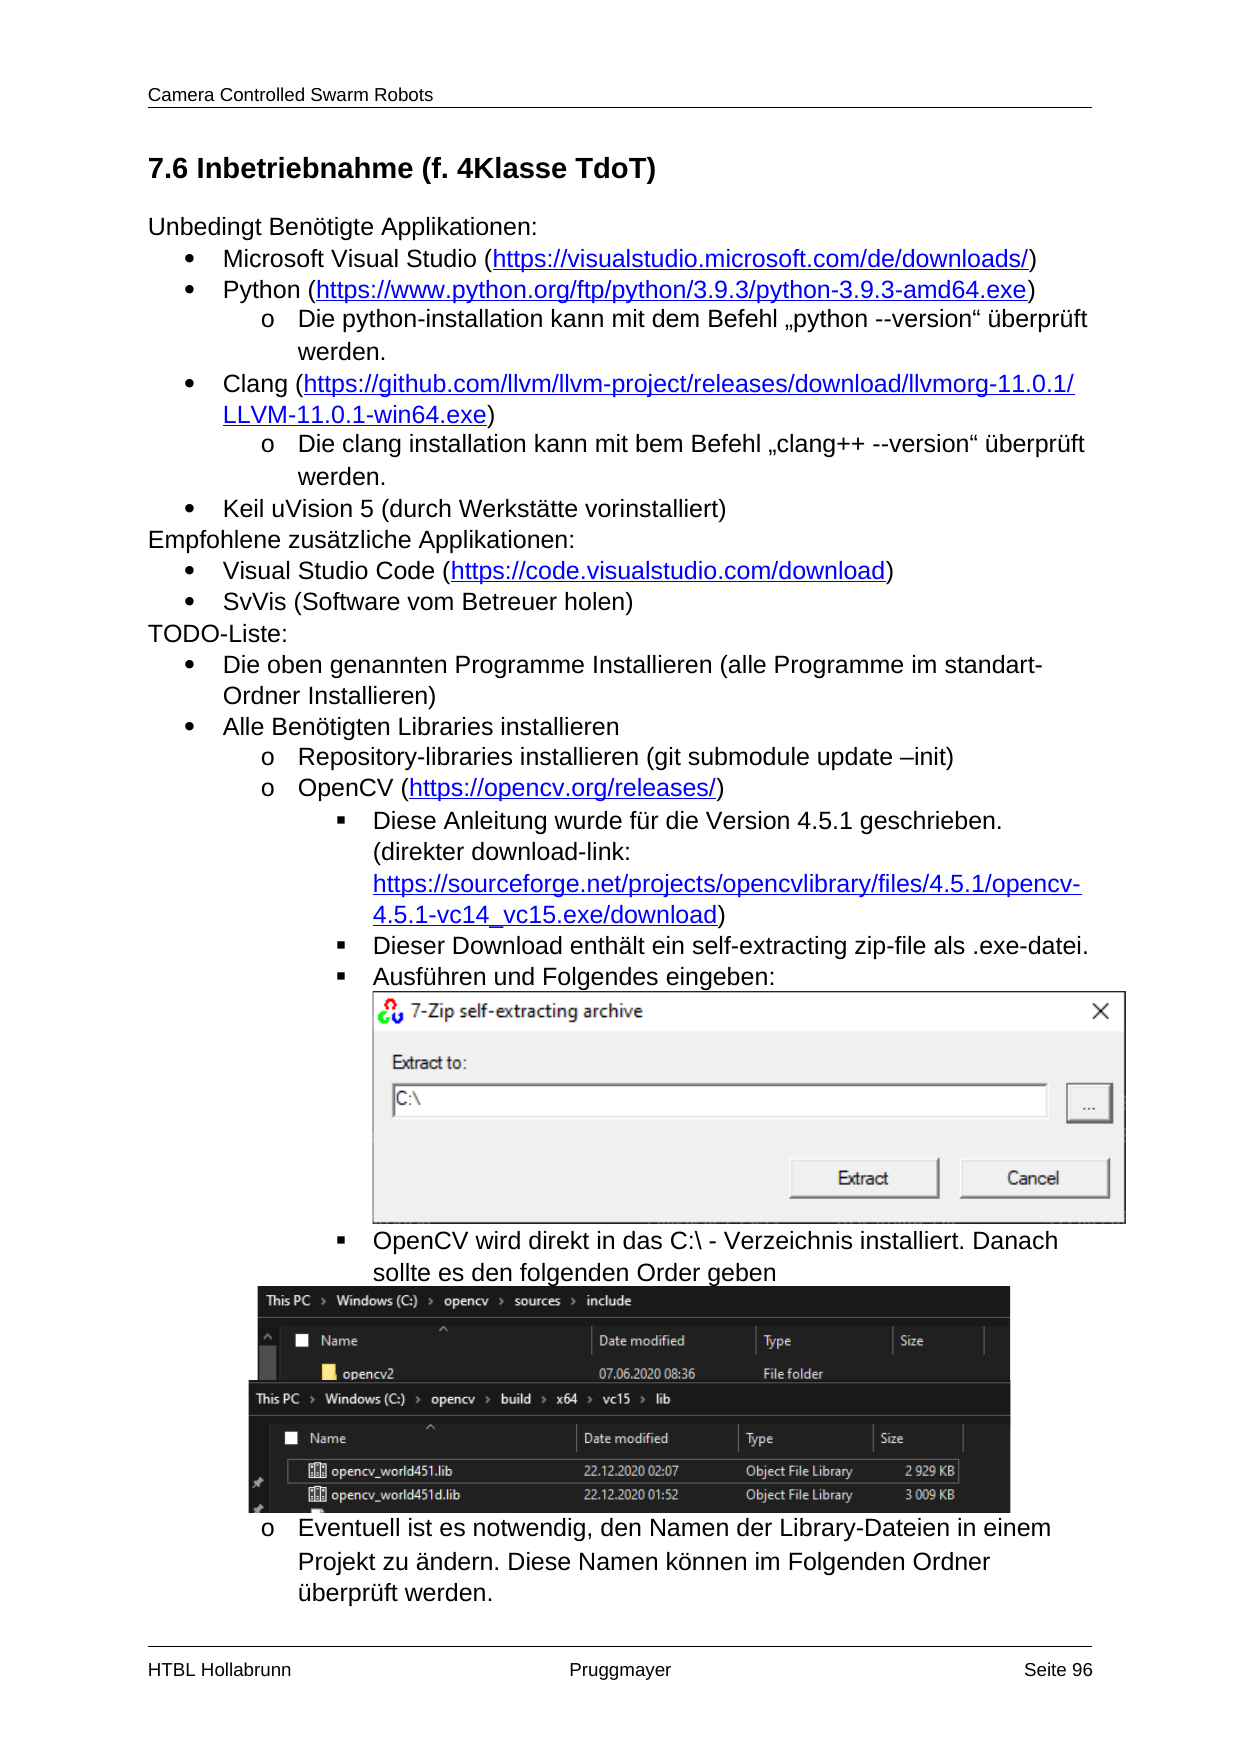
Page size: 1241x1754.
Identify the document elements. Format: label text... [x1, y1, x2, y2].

list Keil uVision 5 (durch Werkstätte vorinstalliert) [185, 491, 1092, 522]
list Alle Benötigten Libraries installieren [185, 710, 1092, 741]
list OpenCV (https://opencv.org/releases/) [260, 772, 1092, 804]
list Die oben genannten Programme Installieren (alle Programme im standart-Ordner Installieren) [185, 647, 1092, 710]
subtitle Inbetriebnahme (f. 4Klasse TdoT) [148, 151, 1092, 185]
list Dieser Download enthält ein self-extracting zip-file als .exe-datei. [335, 929, 1092, 960]
list OpenCV wird direkt in das C:\ - Verzeichnis installiert. Danach sollte es den folgenden Order geben [335, 1224, 1092, 1286]
list SvVis (Software vom Betreuer holen) [185, 585, 1092, 616]
list Diese Anleitung wurde für die Version 4.5.1 geschrieben. (direkter download-link: https://sourceforge.net/projects/opencvlibrary/files/4.5.1/opencv-4.5.1-vc14_vc15.exe/download) [335, 804, 1092, 929]
text Empfohlene zusätzliche Applikationen: [148, 522, 1092, 554]
picture [248, 1286, 1011, 1513]
list Clang (https://github.com/llvm/llvm-project/releases/download/llvmorg-11.0.1/LLVM-11.0.1-win64.exe) [185, 366, 1092, 429]
text Unbedingt Benötigte Applikationen: [148, 210, 1092, 241]
list Repository-libraries installieren (git submodule update –init) [260, 741, 1092, 772]
picture [372, 991, 1126, 1224]
list Python (https://www.python.org/ftp/python/3.9.3/python-3.9.3-amd64.exe) [185, 272, 1092, 304]
list Die clang installation kann mit bem Befehl „clang++ --version“ überprüft werden. [260, 429, 1092, 491]
list Visual Studio Code (https://code.visualstudio.com/download) [185, 554, 1092, 585]
text TODO-Liste: [148, 616, 1092, 647]
list Microsoft Visual Studio (https://visualstudio.microsoft.com/de/downloads/) [185, 241, 1092, 272]
list Die python-installation kann mit dem Befehl „python --version“ überprüft werden. [260, 304, 1092, 366]
